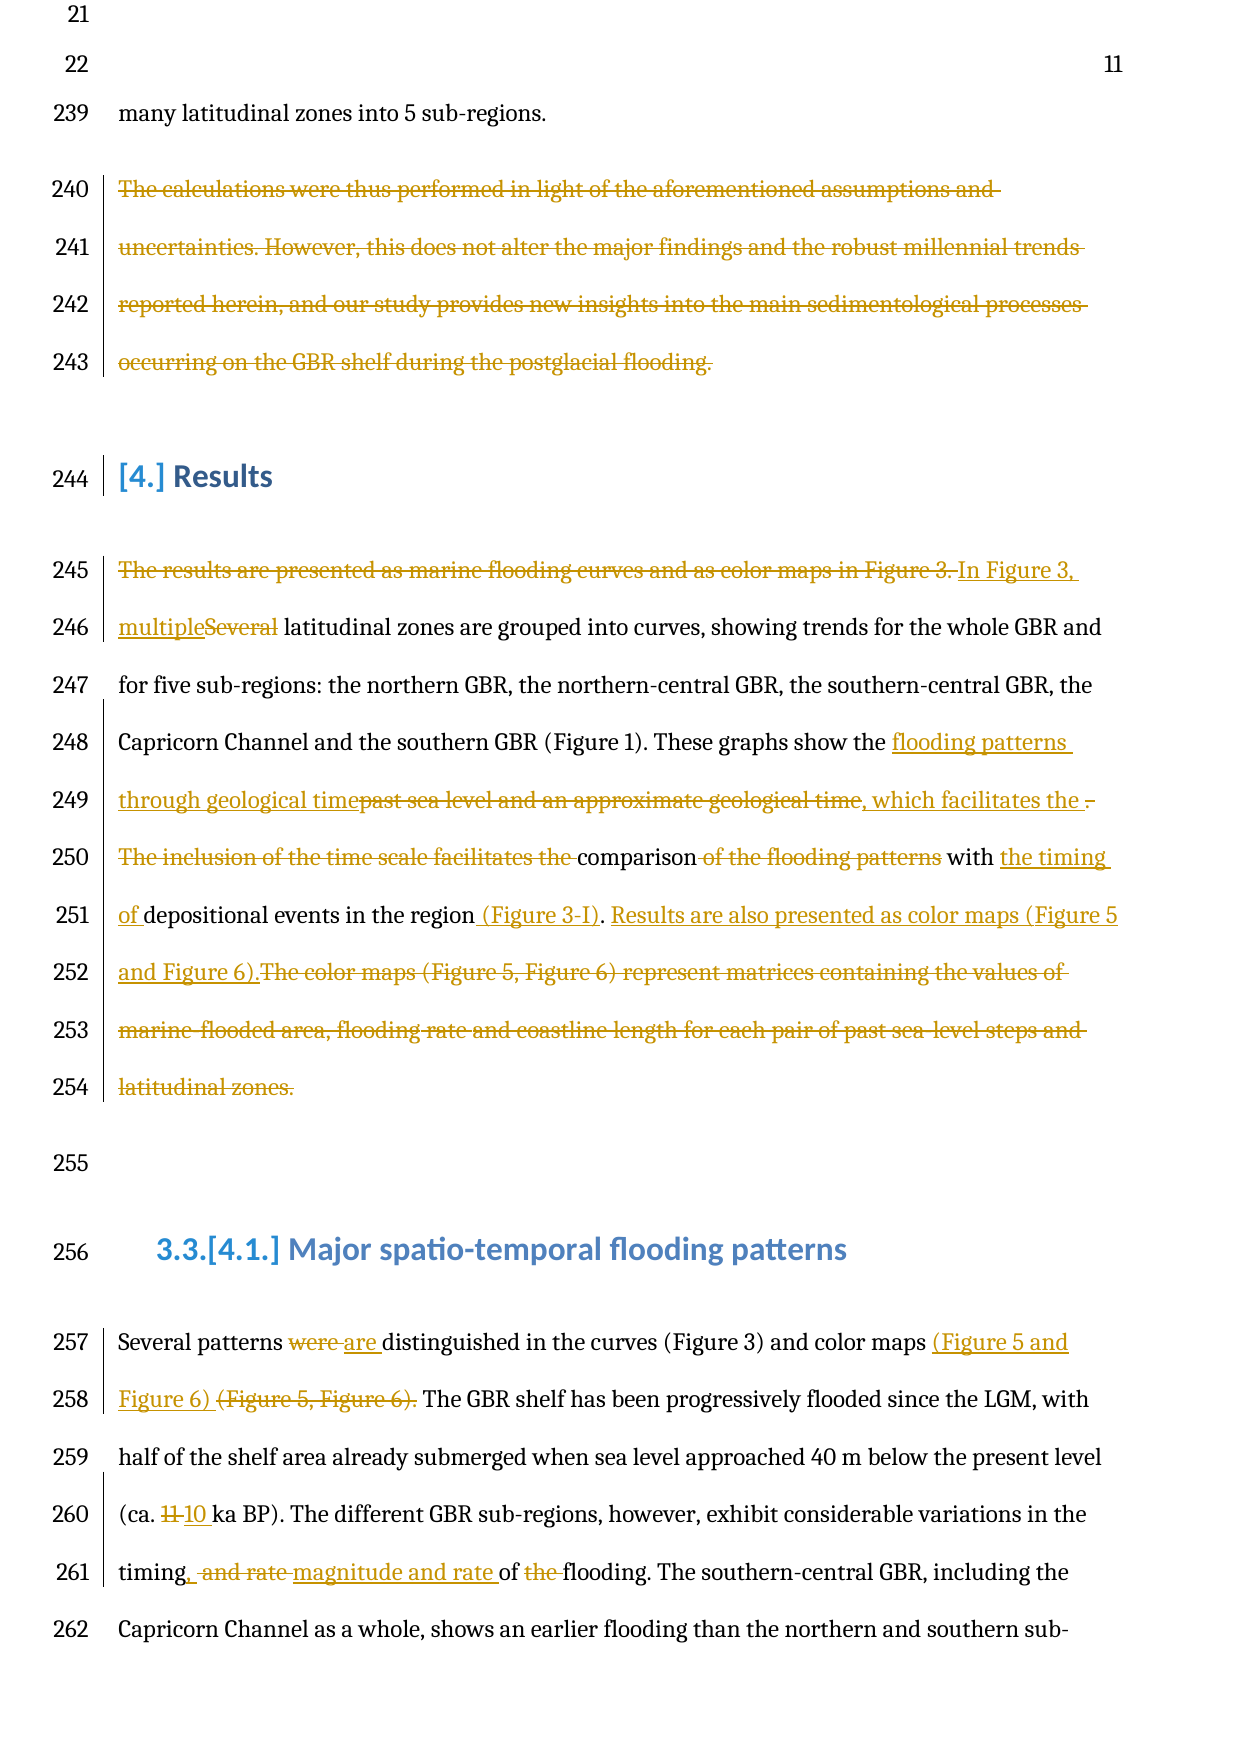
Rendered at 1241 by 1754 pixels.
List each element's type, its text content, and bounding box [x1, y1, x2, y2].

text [118, 1328, 1122, 1644]
subtitle Results [118, 455, 1122, 496]
subtitle Major spatio-temporal flooding patterns [156, 1228, 1122, 1268]
text latitudinal zones are grouped into curves, showing trends for the whole GBR and for five sub-regions: the northern GBR, the northern-central GBR, the southern-central GBR, the Capricorn Channel and the southern GBR (). These graphs show the comparison with depositional events in the region. Figure Figure [118, 556, 1122, 1102]
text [118, 99, 1122, 128]
